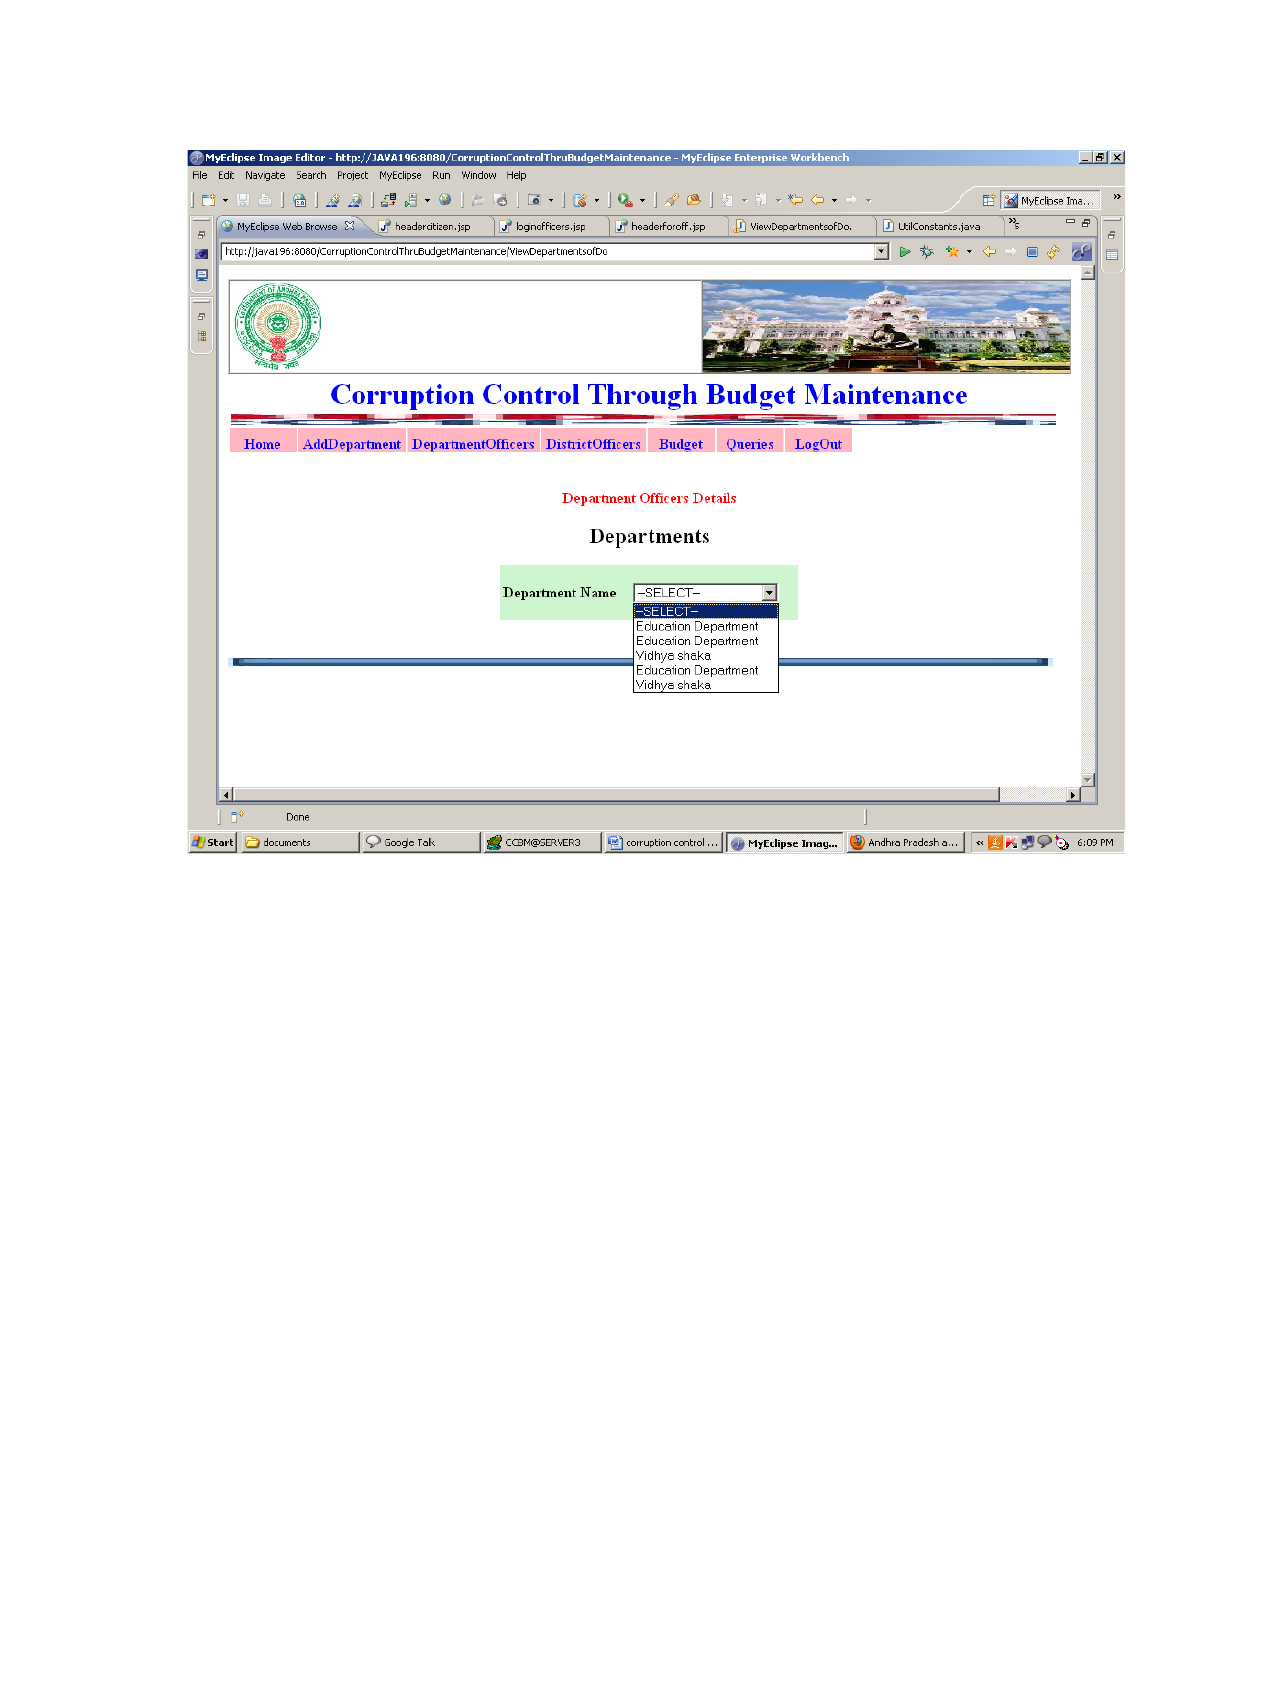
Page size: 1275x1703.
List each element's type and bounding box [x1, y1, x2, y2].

picture [187, 150, 1125, 854]
